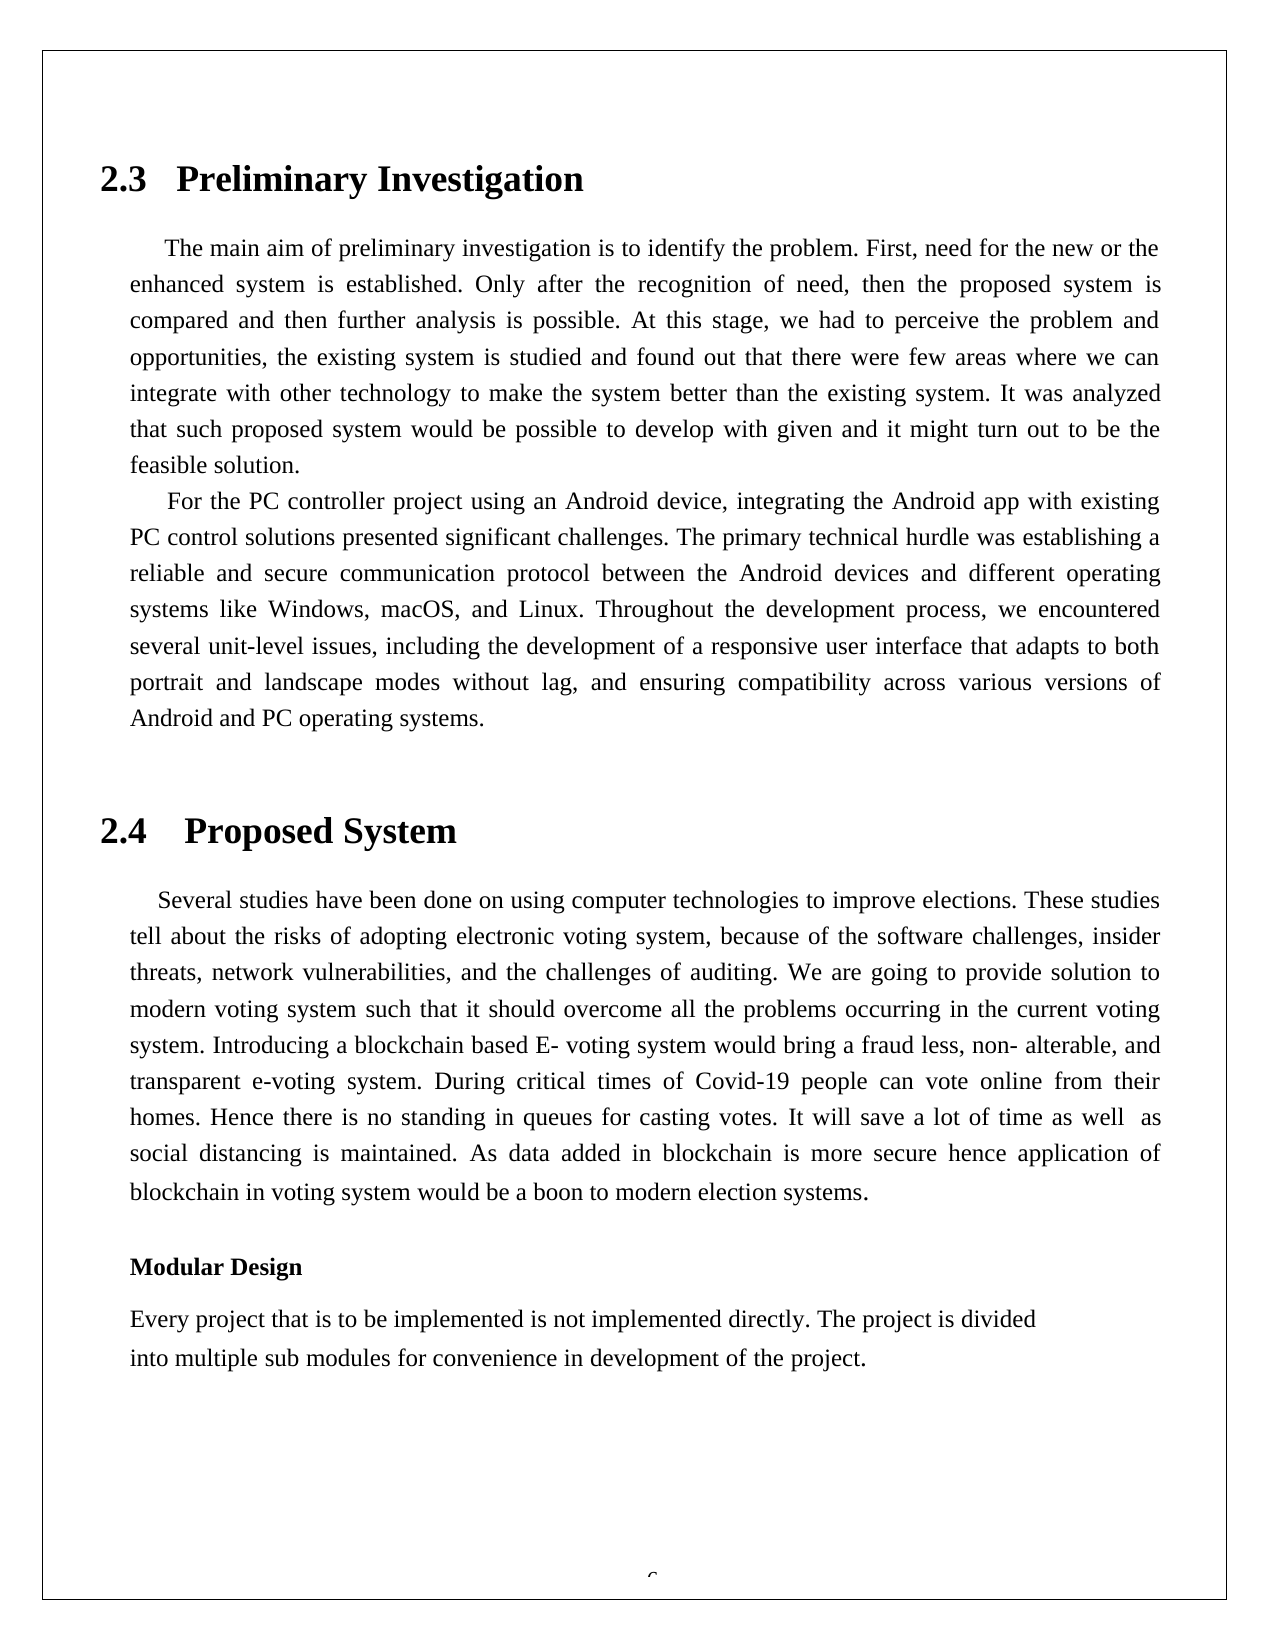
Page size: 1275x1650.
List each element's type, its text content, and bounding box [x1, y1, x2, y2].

subtitle Proposed System [100, 808, 1226, 851]
text For the PC controller project using an Android device, integrating the Android app with existing PC control solutions presented significant challenges. The primary technical hurdle was establishing a reliable and secure communication protocol between the Android devices and different operating systems like Windows, macOS, and Linux. Throughout the development process, we encountered several unit-level issues, including the development of a responsive user interface that adapts to both portrait and landscape modes without lag, and ensuring compatibility across various versions of Android and PC operating systems. [129, 486, 1161, 732]
subtitle Modular Design [129, 1252, 1226, 1281]
text Several studies have been done on using computer technologies to improve elections. These studies tell about the risks of adopting electronic voting system, because of the software challenges, insider threats, network vulnerabilities, and the challenges of auditing. We are going to provide solution to modern voting system such that it should overcome all the problems occurring in the current voting system. Introducing a blockchain based E- voting system would bring a fraud less, non- alterable, and transparent e-voting system. During critical times of Covid-19 people can vote online from their homes. Hence there is no standing in queues for casting votes. It will save a lot of time as well as social distancing is maintained. As data added in blockchain is more secure hence application of blockchain in voting system would be a boon to modern election systems. [129, 885, 1162, 1206]
text Every project that is to be implemented is not implemented directly. The project is divided into multiple sub modules for convenience in development of the project. [129, 1304, 1075, 1372]
subtitle Preliminary Investigation [100, 156, 1226, 199]
text The main aim of preliminary investigation is to identify the problem. First, need for the new or the enhanced system is established. Only after the recognition of need, then the proposed system is compared and then further analysis is possible. At this stage, we had to perceive the problem and opportunities, the existing system is studied and found out that there were few areas where we can integrate with other technology to make the system better than the existing system. It was analyzed that such proposed system would be possible to develop with given and it might turn out to be the feasible solution. [129, 233, 1161, 479]
